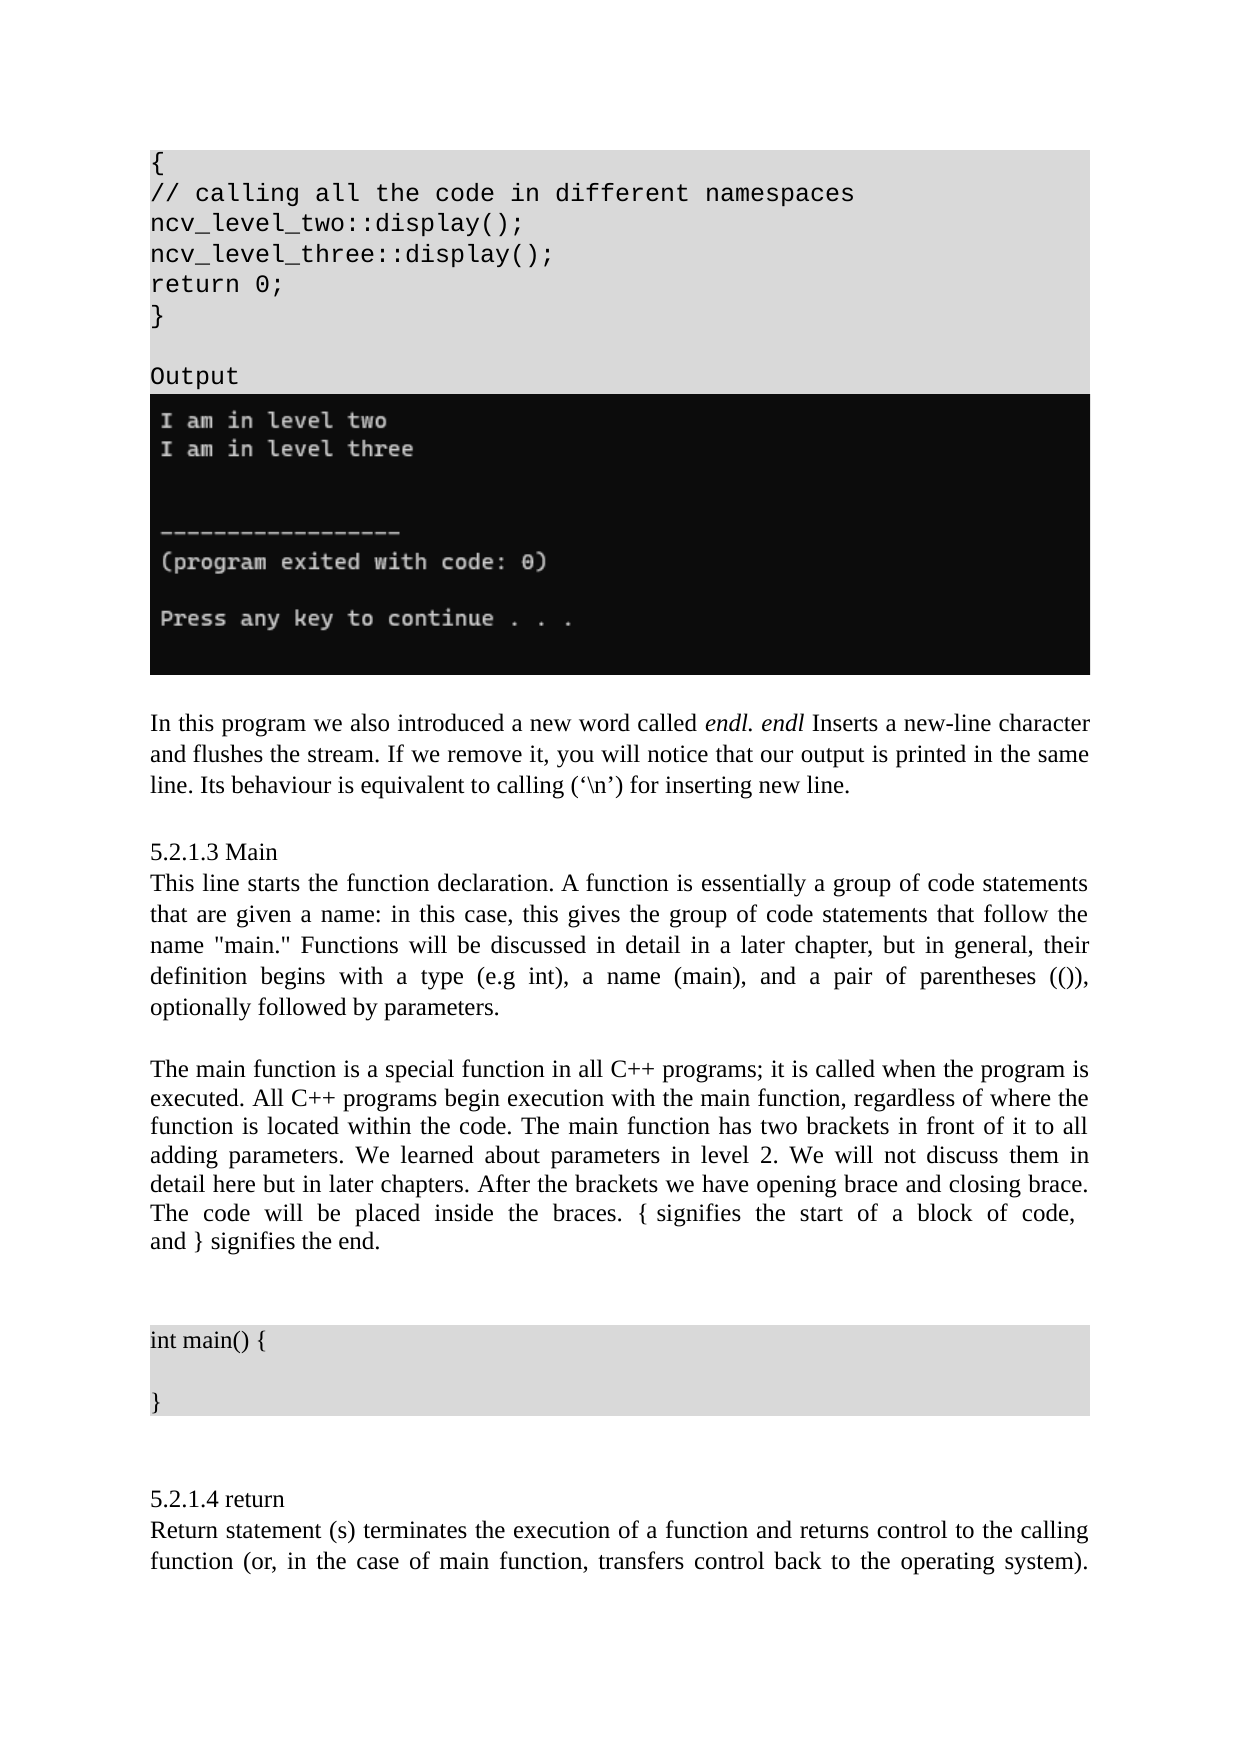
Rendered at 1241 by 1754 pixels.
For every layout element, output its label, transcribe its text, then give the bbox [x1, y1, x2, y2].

text return 0; [150, 272, 1090, 300]
text } [150, 303, 1090, 331]
text // calling all the code in different namespaces [150, 181, 1090, 209]
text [150, 1515, 1090, 1575]
text This line starts the function declaration. A function is essentially a group of code statements that are given a name: in this case, this gives the group of code statements that follow the name "main." Functions will be discussed in detail in a later chapter, but in general, their definition begins with a type (e.g int), a name (main), and a pair of parentheses (()), optionally followed by parameters. [150, 868, 1090, 1021]
text In this program we also introduced a new word called endl. endl Inserts a new-line character and flushes the stream. If we remove it, you will notice that our output is printed in the same line. Its behaviour is equivalent to calling (‘\n’) for inserting new line. [150, 708, 1090, 799]
picture [150, 394, 1091, 675]
text ncv_level_two::display(); [150, 211, 1090, 239]
subtitle 5.2.1.4 return [150, 1484, 1090, 1513]
text int main() { [150, 1325, 1090, 1354]
text ncv_level_three::display(); [150, 242, 1090, 270]
text } [150, 1387, 1090, 1416]
text { [150, 150, 1090, 178]
text Output [150, 364, 1090, 392]
subtitle 5.2.1.3 Main [150, 837, 1090, 865]
text The main function is a special function in all C++ programs; it is called when the program is executed. All C++ programs begin execution with the main function, regardless of where the function is located within the code. The main function has two brackets in front of it to all adding parameters. We learned about parameters in level 2. We will not discuss them in detail here but in later chapters. After the brackets we have opening brace and closing brace. The code will be placed inside the braces. { signifies the start of a block of code, ​and } signifies the end. [150, 1054, 1090, 1255]
